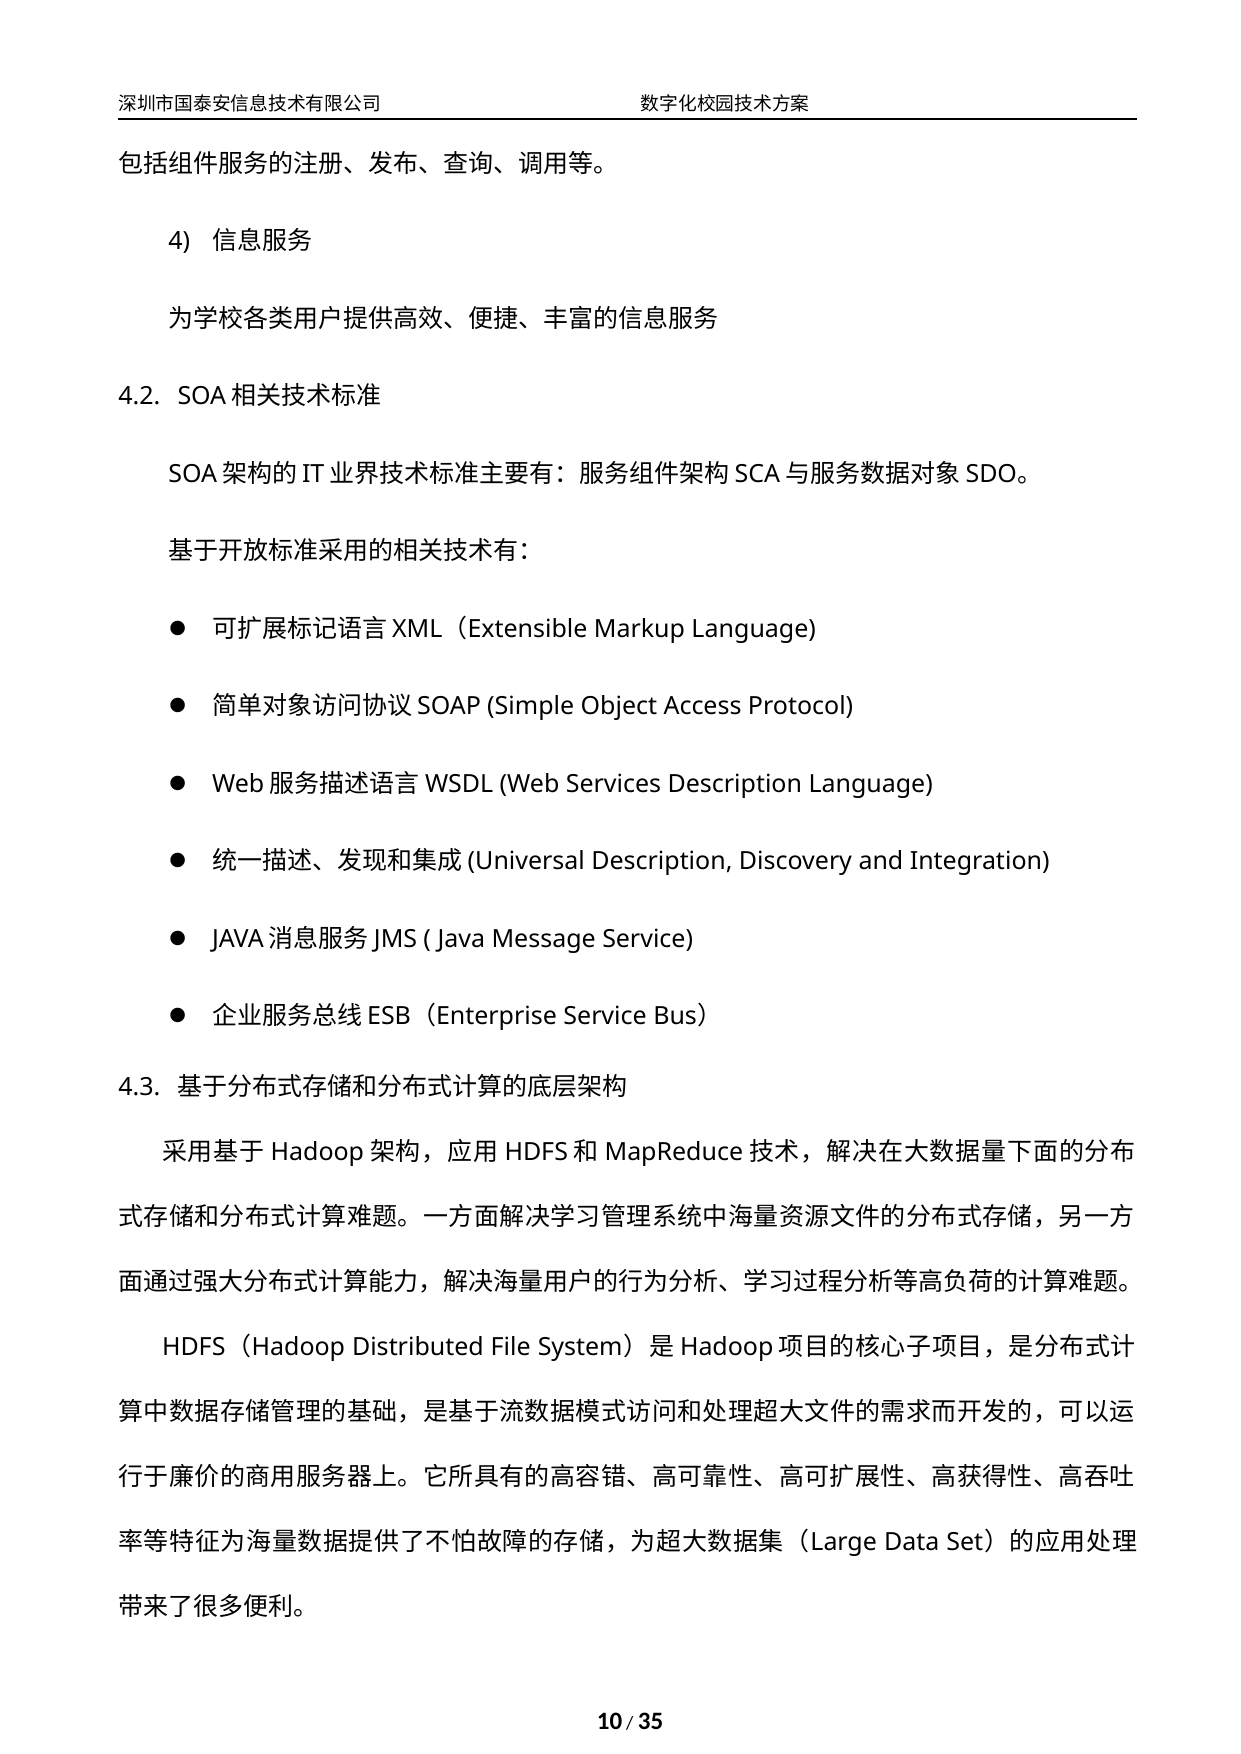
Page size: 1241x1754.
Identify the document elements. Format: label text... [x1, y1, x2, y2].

list SOA相关技术标准 [118, 361, 1137, 426]
text 基于开放标准采用的相关技术有： [118, 516, 1137, 581]
list 统一描述、发现和集成 (Universal Description, Discovery and Integration) [168, 826, 1137, 891]
list 可扩展标记语言XML（Extensible Markup Language) [168, 594, 1137, 659]
text SOA架构的IT业界技术标准主要有：服务组件架构SCA与服务数据对象 SDO。 [118, 439, 1137, 504]
list 企业服务总线ESB（Enterprise Service Bus） [168, 981, 1137, 1046]
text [118, 129, 1137, 194]
list JAVA消息服务JMS ( Java Message Service) [168, 904, 1137, 969]
list 简单对象访问协议SOAP (Simple Object Access Protocol) [168, 671, 1137, 736]
list 信息服务 [168, 206, 1137, 271]
list 基于分布式存储和分布式计算的底层架构 [118, 1052, 1137, 1117]
text 采用基于Hadoop架构，应用HDFS和MapReduce技术，解决在大数据量下面的分布式存储和分布式计算难题。一方面解决学习管理系统中海量资源文件的分布式存储，另一方面通过强大分布式计算能力，解决海量用户的行为分析、学习过程分析等高负荷的计算难题。 [118, 1117, 1137, 1312]
text HDFS（Hadoop Distributed File System）是Hadoop项目的核心子项目，是分布式计算中数据存储管理的基础，是基于流数据模式访问和处理超大文件的需求而开发的，可以运行于廉价的商用服务器上。它所具有的高容错、高可靠性、高可扩展性、高获得性、高吞吐率等特征为海量数据提供了不怕故障的存储，为超大数据集（Large Data Set）的应用处理带来了很多便利。 [118, 1312, 1137, 1637]
text 为学校各类用户提供高效、便捷、丰富的信息服务 [118, 284, 1137, 349]
list Web服务描述语言 WSDL (Web Services Description Language) [168, 749, 1137, 814]
